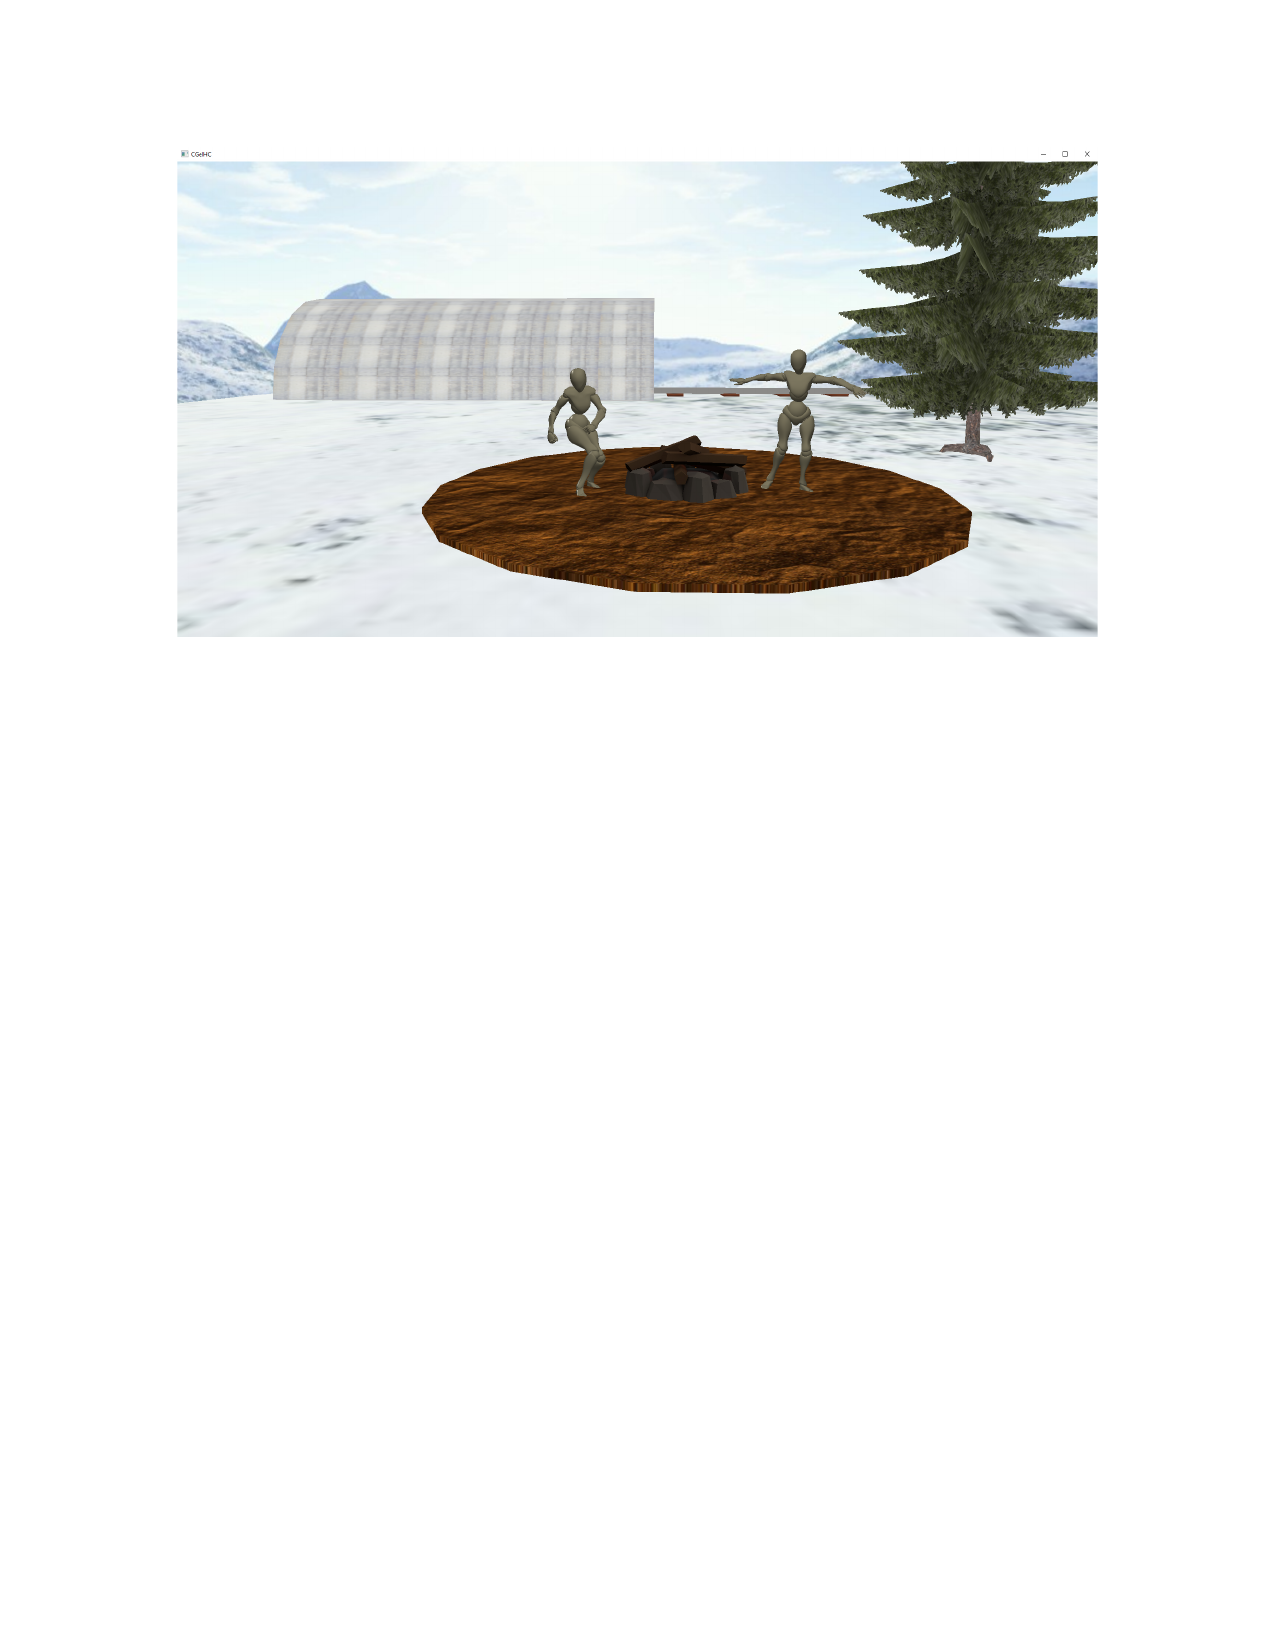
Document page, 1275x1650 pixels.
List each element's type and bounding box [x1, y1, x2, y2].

picture [177, 147, 1098, 637]
